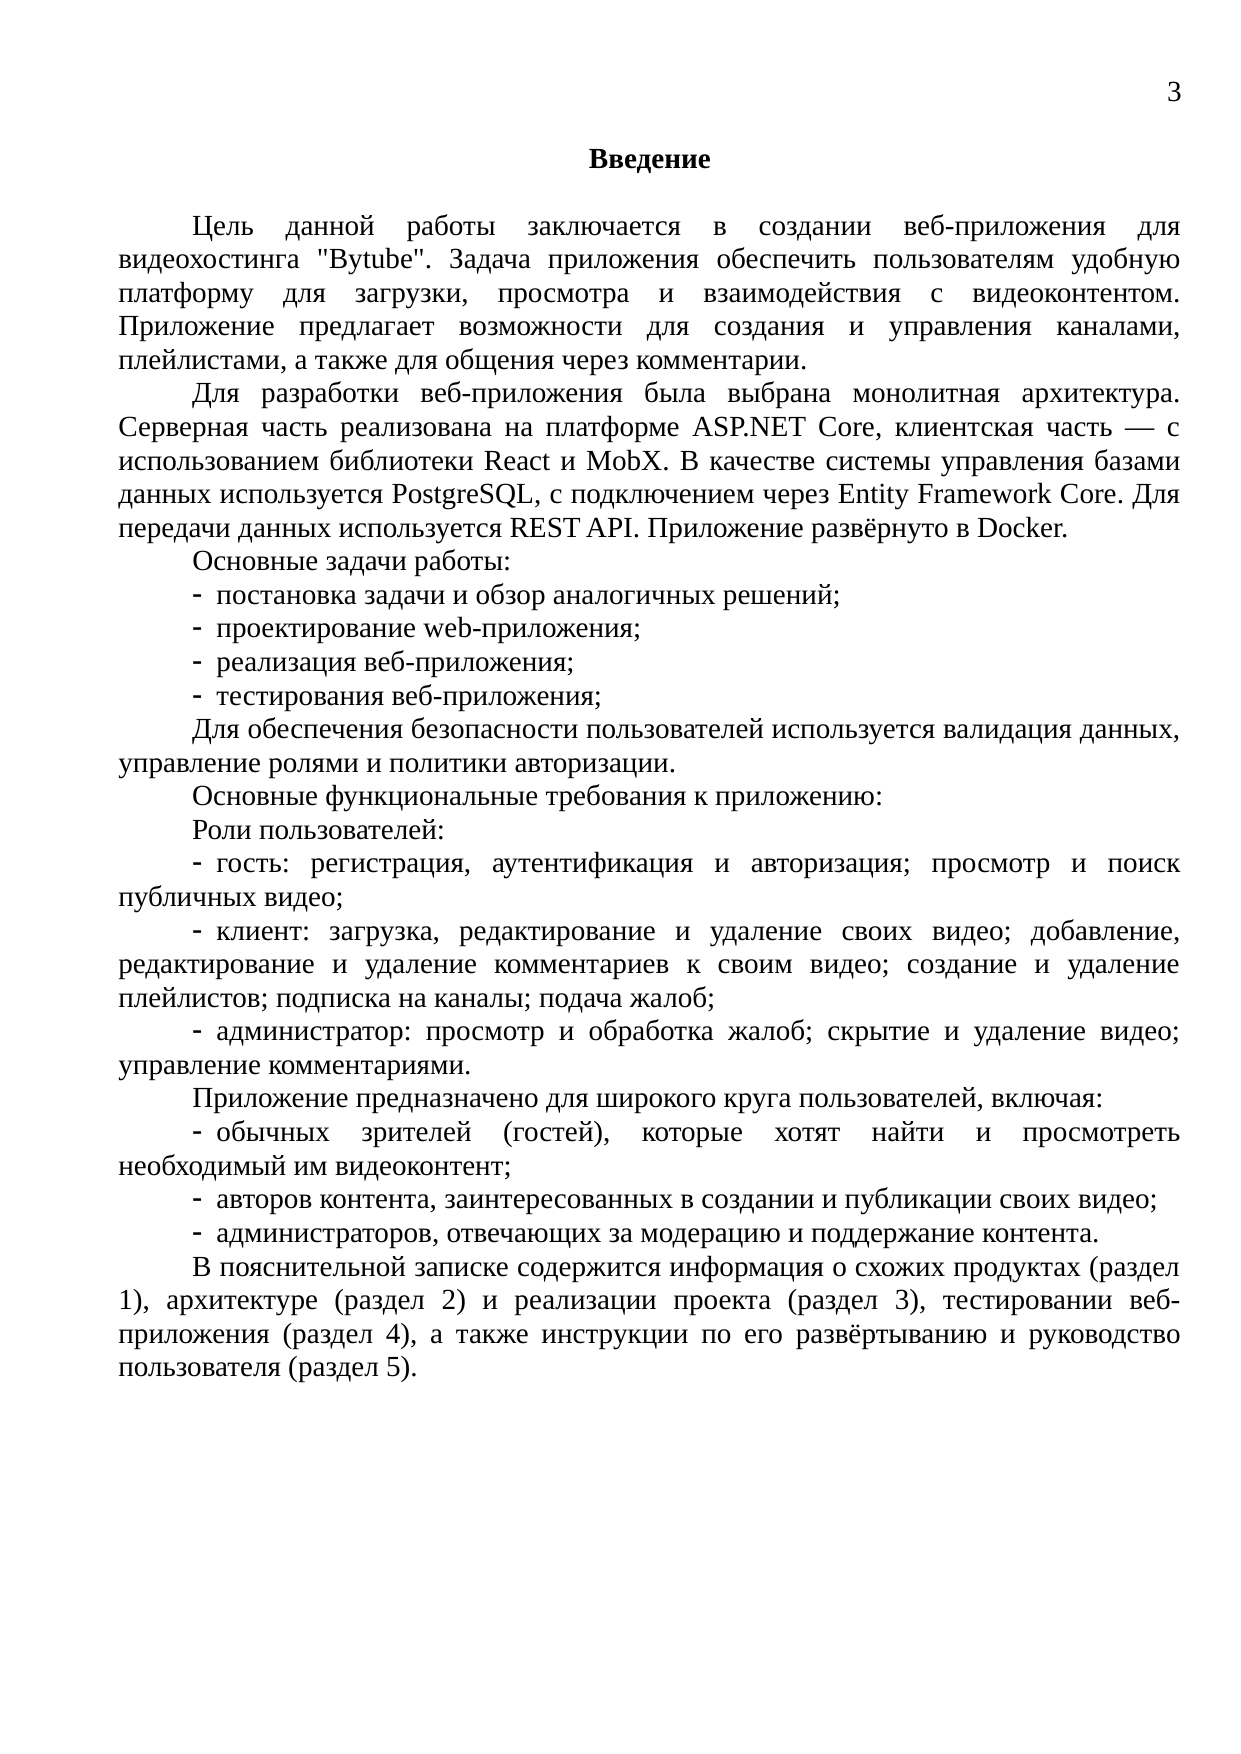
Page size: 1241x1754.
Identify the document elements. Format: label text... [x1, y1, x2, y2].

text Основные задачи работы: [118, 543, 1181, 577]
text Для обеспечения безопасности пользователей используется валидация данных, управление ролями и политики авторизации. [118, 711, 1181, 778]
list тестирования веб-приложения; [118, 678, 1181, 711]
list гость: регистрация, аутентификация и авторизация; просмотр и поиск публичных видео; [118, 846, 1181, 913]
list авторов контента, заинтересованных в создании и публикации своих видео; [118, 1181, 1181, 1215]
text Цель данной работы заключается в создании веб-приложения для видеохостинга "Bytube". Задача приложения обеспечить пользователям удобную платформу для загрузки, просмотра и взаимодействия с видеоконтентом. Приложение предлагает возможности для создания и управления каналами, плейлистами, а также для общения через комментарии. [118, 208, 1181, 376]
subtitle Введение [118, 141, 1181, 174]
text В пояснительной записке содержится информация о схожих продуктах (раздел 1), архитектуре (раздел 2) и реализации проекта (раздел 3), тестировании веб-приложения (раздел 4), а также инструкции по его развёртыванию и руководство пользователя (раздел 5). [118, 1249, 1181, 1383]
text Роли пользователей: [118, 812, 1181, 846]
list администраторов, отвечающих за модерацию и поддержание контента. [118, 1215, 1181, 1249]
list Приложение предназначено для широкого круга пользователей, включая: [192, 1081, 1181, 1114]
text Для разработки веб-приложения была выбрана монолитная архитектура. Серверная часть реализована на платформе ASP.NET Core, клиентская часть — с использованием библиотеки React и MobX. В качестве системы управления базами данных используется PostgreSQL, с подключением через Entity Framework Core. Для передачи данных используется REST API. Приложение развёрнуто в Docker. [118, 376, 1181, 543]
list администратор: просмотр и обработка жалоб; скрытие и удаление видео; управление комментариями. [118, 1013, 1181, 1081]
list реализация веб-приложения; [118, 644, 1181, 678]
list постановка задачи и обзор аналогичных решений; [118, 577, 1181, 610]
text Основные функциональные требования к приложению: [118, 778, 1181, 812]
list проектирование web-приложения; [118, 610, 1181, 644]
list клиент: загрузка, редактирование и удаление своих видео; добавление, редактирование и удаление комментариев к своим видео; создание и удаление плейлистов; подписка на каналы; подача жалоб; [118, 913, 1181, 1013]
list обычных зрителей (гостей), которые хотят найти и просмотреть необходимый им видеоконтент; [118, 1114, 1181, 1181]
